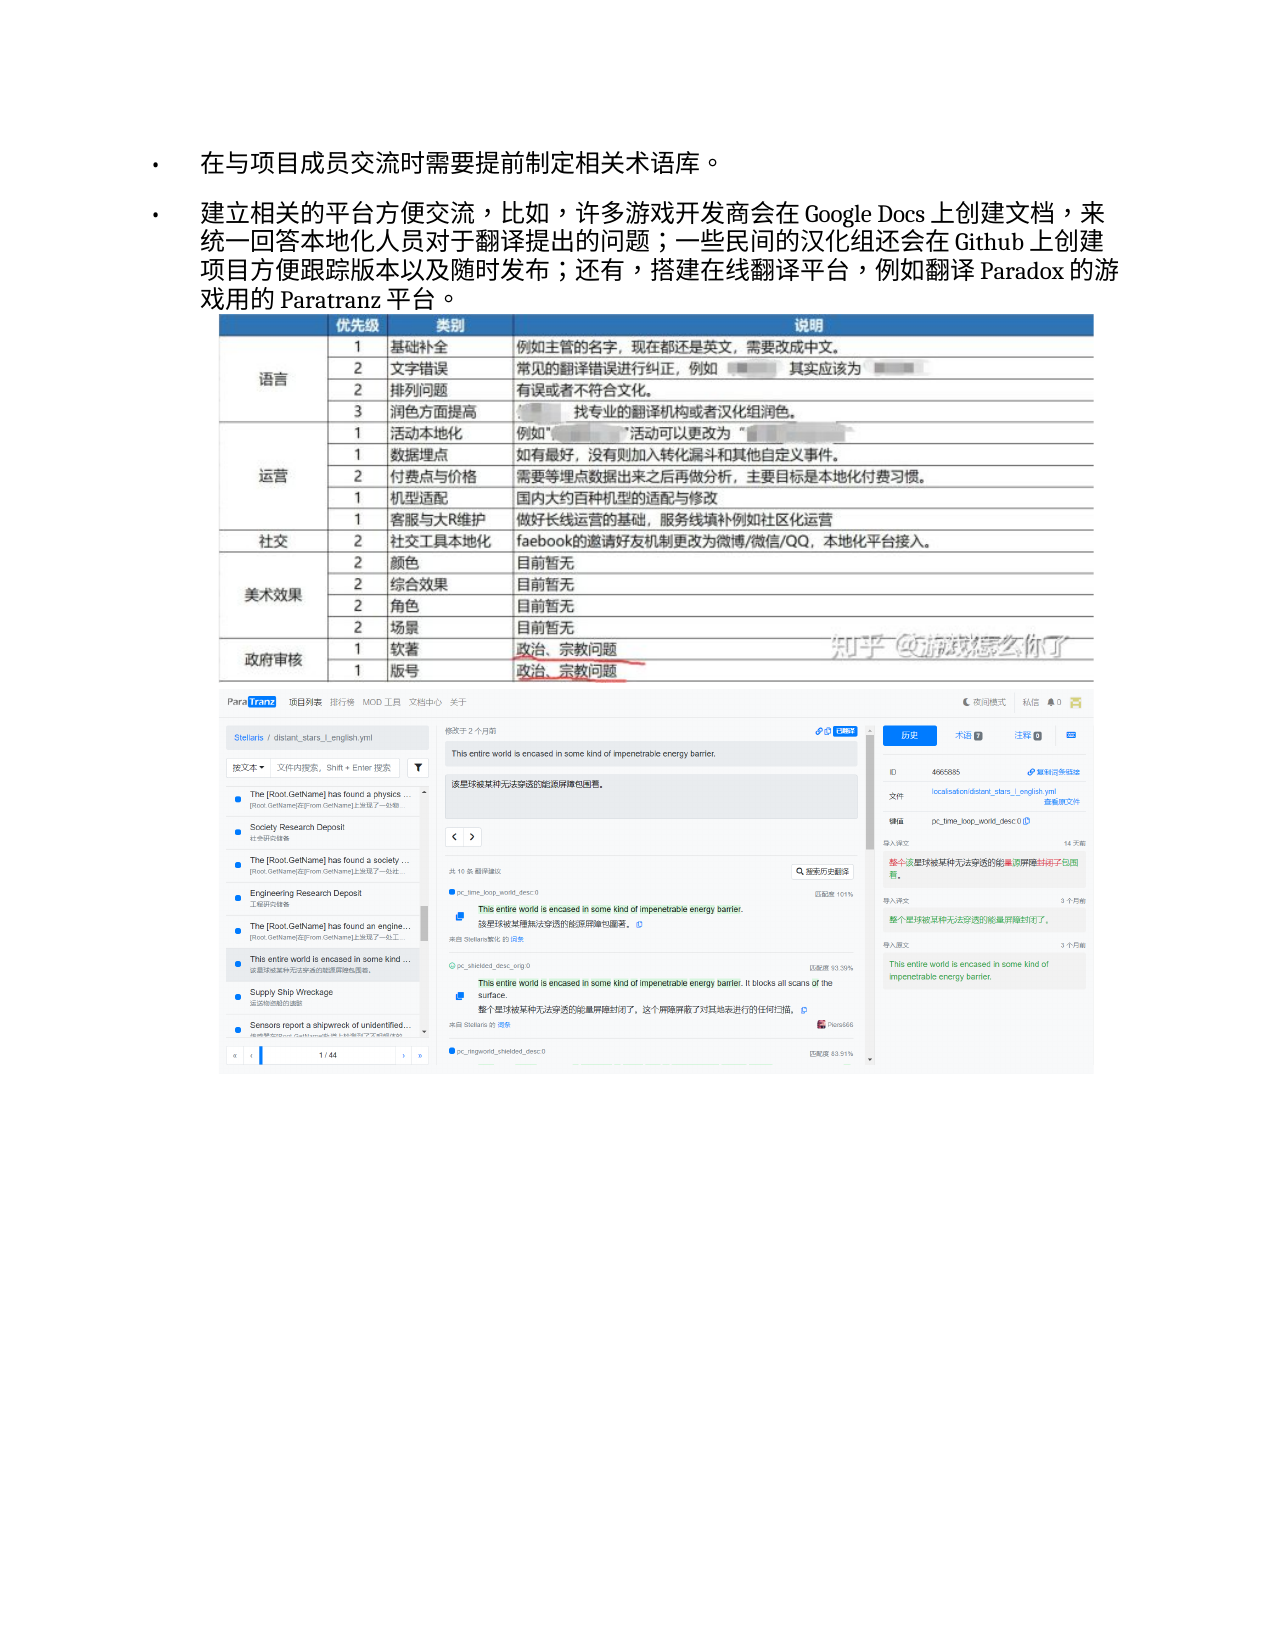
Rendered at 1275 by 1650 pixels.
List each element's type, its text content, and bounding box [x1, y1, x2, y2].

picture [218, 314, 1094, 683]
picture [218, 689, 1094, 1074]
list 在与项目成员交流时需要提前制定相关术语库。 [150, 150, 1125, 179]
